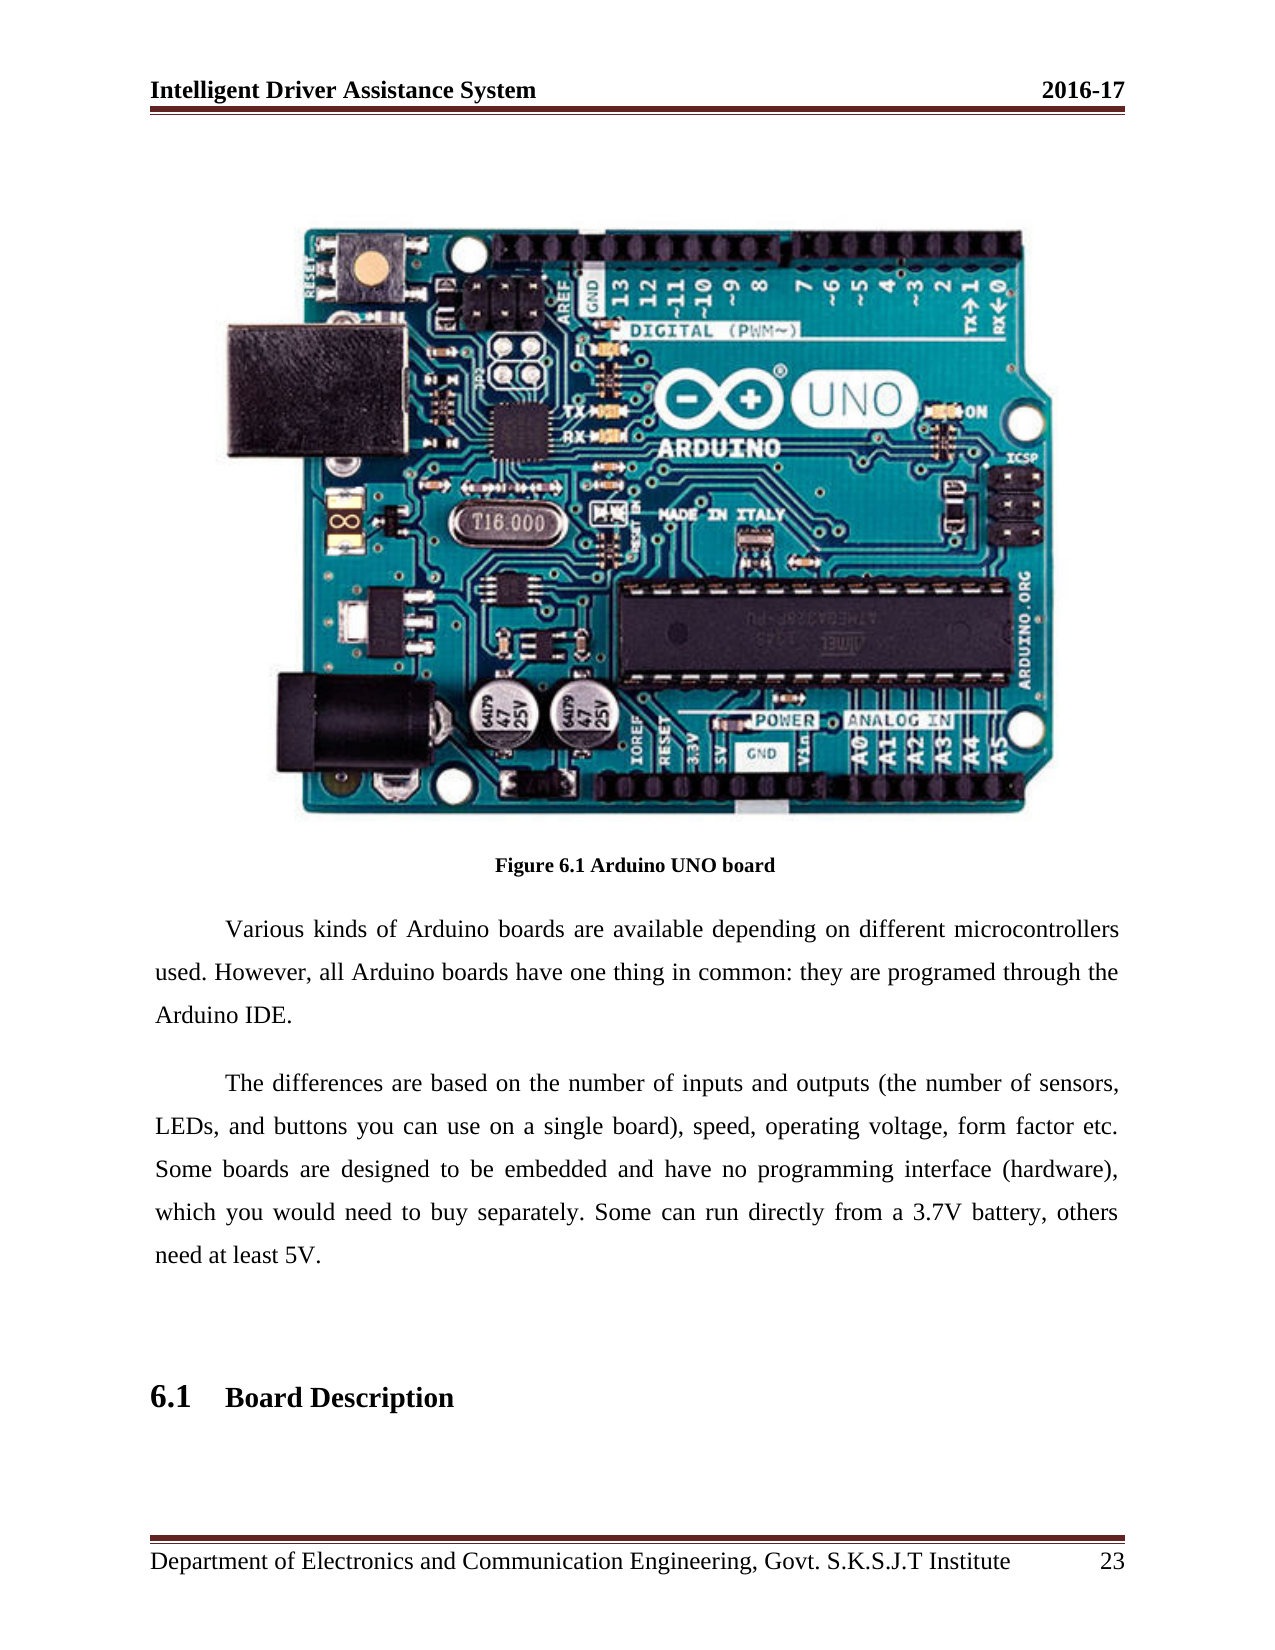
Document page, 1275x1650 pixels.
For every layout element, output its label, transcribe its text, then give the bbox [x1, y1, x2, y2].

text Figure 6.1 Arduino UNO board [150, 841, 1120, 877]
list Board Description [150, 1377, 1120, 1415]
picture [150, 150, 1138, 841]
text Various kinds of Arduino boards are available depending on different microcontrollers used. However, all Arduino boards have one thing in common: they are programed through the Arduino IDE. [155, 914, 1120, 1029]
text The differences are based on the number of inputs and outputs (the number of sensors, LEDs, and buttons you can use on a single board), speed, operating voltage, form factor etc. Some boards are designed to be embedded and have no programming interface (hardware), which you would need to buy separately. Some can run directly from a 3.7V battery, others need at least 5V. [155, 1068, 1120, 1269]
